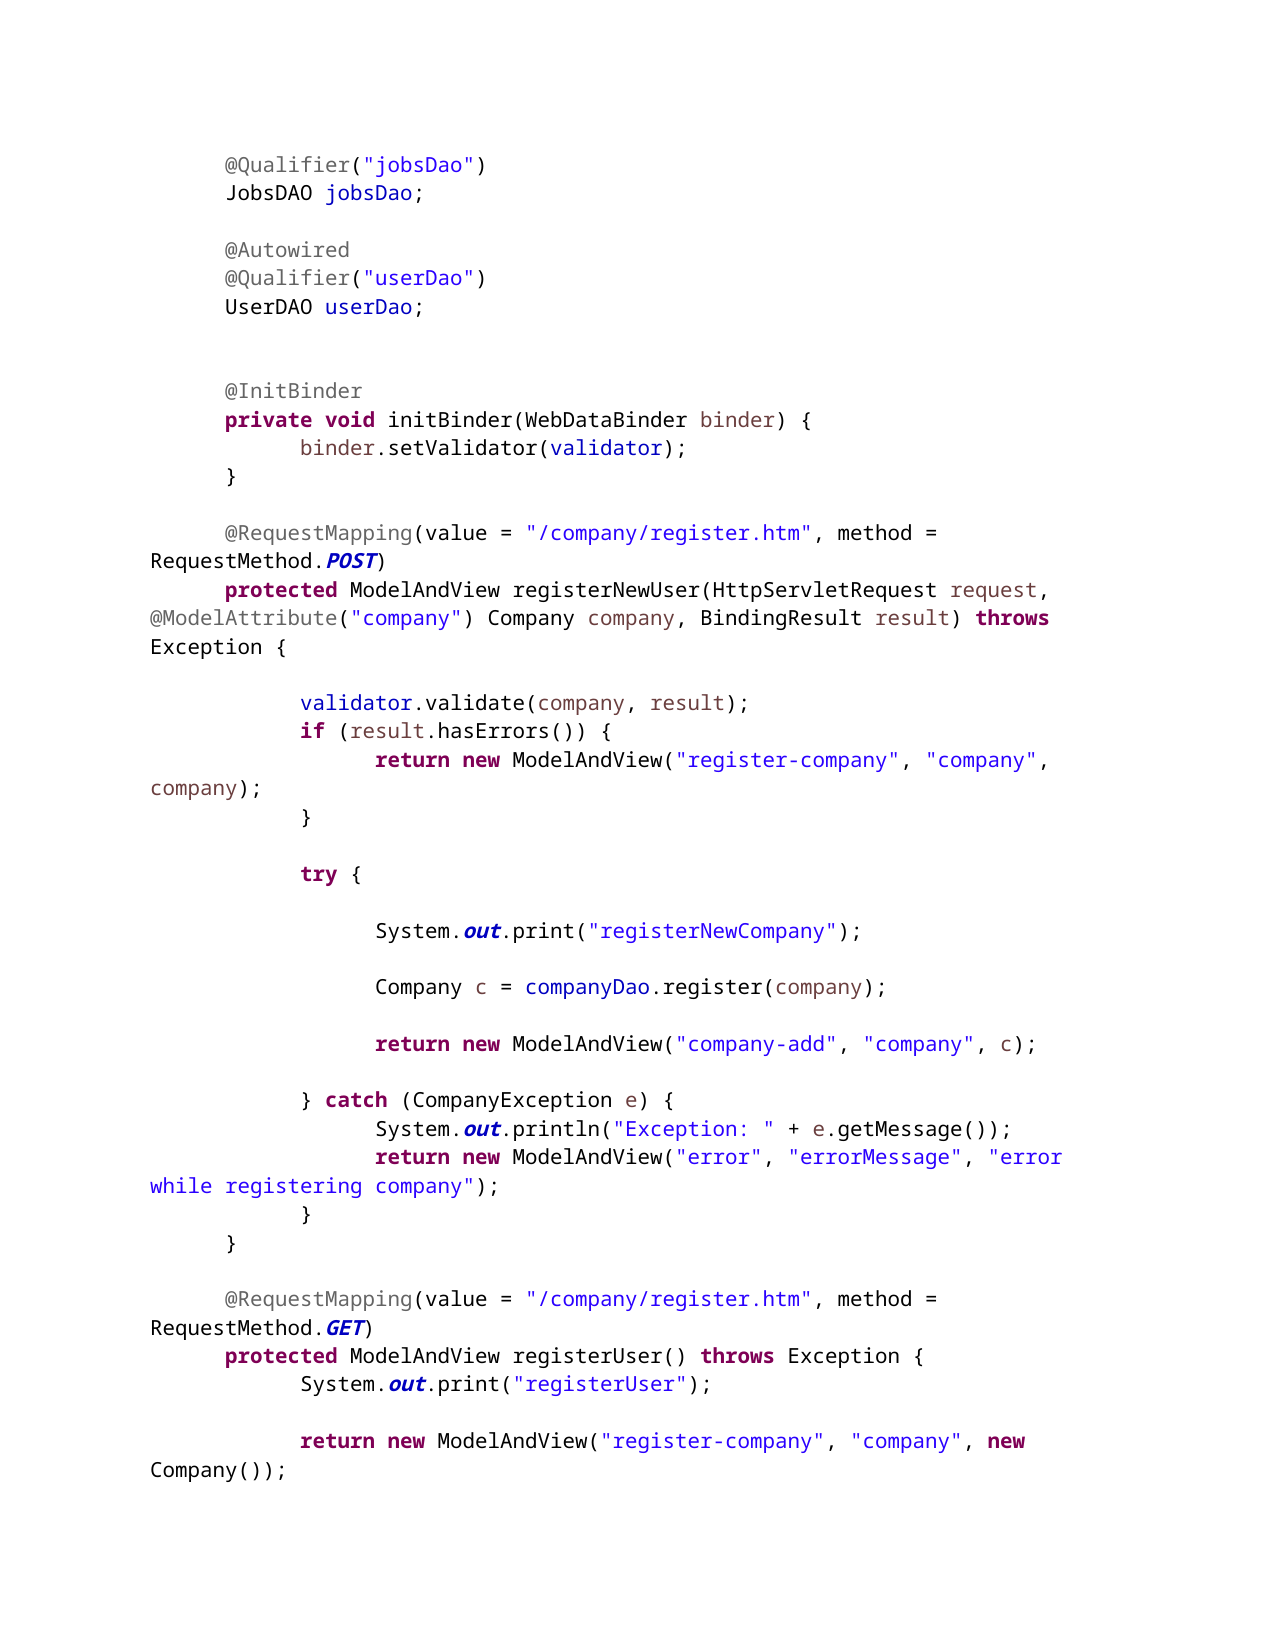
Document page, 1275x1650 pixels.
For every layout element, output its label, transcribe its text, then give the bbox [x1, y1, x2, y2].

text return new ModelAndView("company-add", "company", c); [150, 1029, 1125, 1057]
text validator.validate(company, result); [150, 688, 1125, 717]
text UserDAO userDao; [150, 292, 1125, 320]
text JobsDAO jobsDao; [150, 178, 1125, 207]
text } [150, 462, 1125, 490]
text System.out.print("registerUser"); [150, 1369, 1125, 1398]
text System.out.println("Exception: " + e.getMessage()); [150, 1114, 1125, 1142]
text @RequestMapping(value = "/company/register.htm", method = RequestMethod.POST) [150, 518, 1125, 575]
text @RequestMapping(value = "/company/register.htm", method = RequestMethod.GET) [150, 1284, 1125, 1341]
text return new ModelAndView("register-company", "company", company); [150, 745, 1125, 802]
text @Qualifier("jobsDao") [150, 150, 1125, 178]
text @Autowired [150, 235, 1125, 263]
text } [150, 1228, 1125, 1256]
text System.out.print("registerNewCompany"); [150, 916, 1125, 944]
text binder.setValidator(validator); [150, 433, 1125, 462]
text @InitBinder [150, 376, 1125, 405]
text } [150, 1199, 1125, 1228]
text if (result.hasErrors()) { [150, 717, 1125, 745]
text try { [150, 859, 1125, 887]
text Company c = companyDao.register(company); [150, 972, 1125, 1001]
text protected ModelAndView registerNewUser(HttpServletRequest request, @ModelAttribute("company") Company company, BindingResult result) throws Exception { [150, 575, 1125, 660]
text @Qualifier("userDao") [150, 263, 1125, 292]
text } [150, 802, 1125, 830]
text return new ModelAndView("error", "errorMessage", "error while registering company"); [150, 1142, 1125, 1199]
text } catch (CompanyException e) { [150, 1086, 1125, 1114]
text protected ModelAndView registerUser() throws Exception { [150, 1341, 1125, 1369]
text return new ModelAndView("register-company", "company", new Company()); [150, 1426, 1125, 1483]
text private void initBinder(WebDataBinder binder) { [150, 405, 1125, 433]
